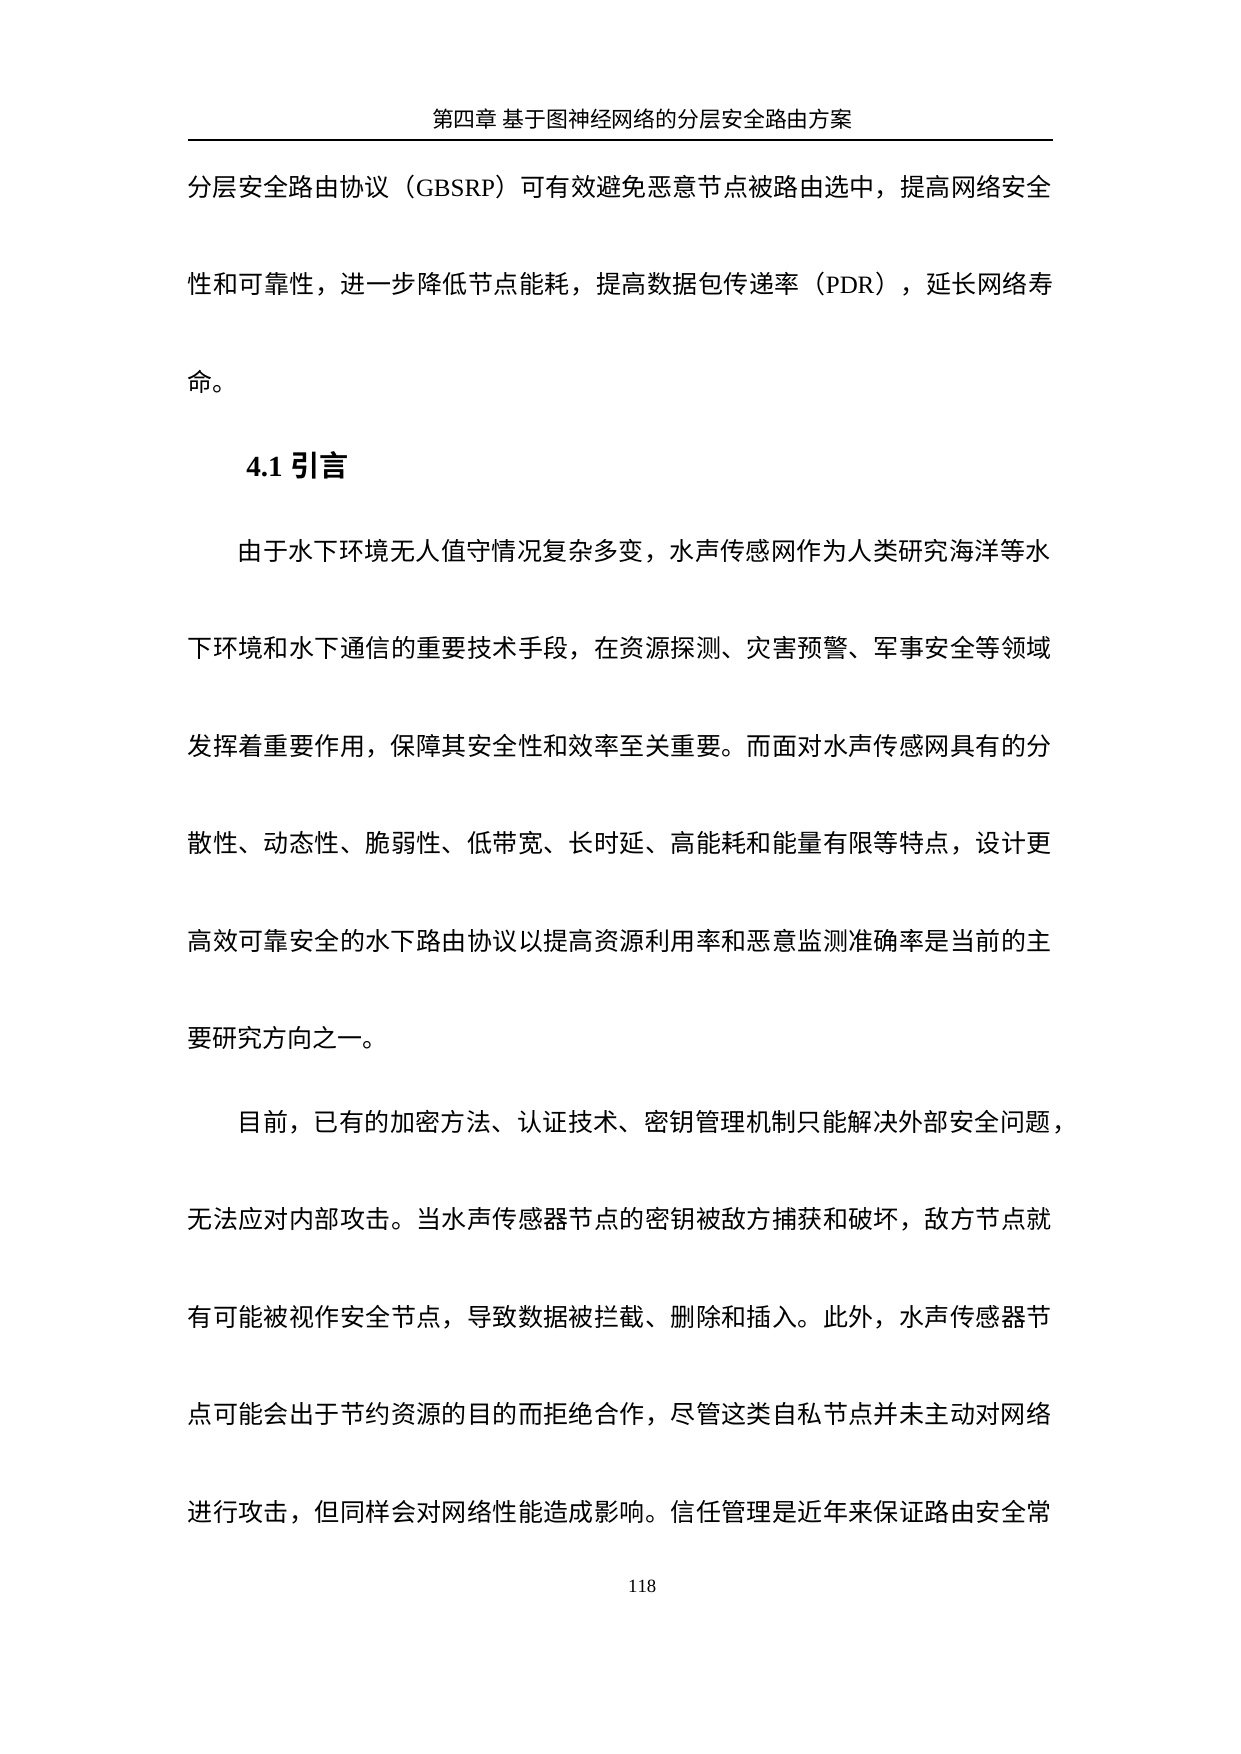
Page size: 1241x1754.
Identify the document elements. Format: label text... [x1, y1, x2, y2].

text 由于水下环境无人值守情况复杂多变，水声传感网作为人类研究海洋等水下环境和水下通信的重要技术手段，在资源探测、灾害预警、军事安全等领域发挥着重要作用，保障其安全性和效率至关重要。而面对水声传感网具有的分散性、动态性、脆弱性、低带宽、长时延、高能耗和能量有限等特点，设计更高效可靠安全的水下路由协议以提高资源利用率和恶意监测准确率是当前的主要研究方向之一。 [187, 517, 1053, 1069]
text 4.1 引言 [187, 431, 1053, 496]
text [187, 1088, 1053, 1543]
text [187, 153, 1053, 413]
